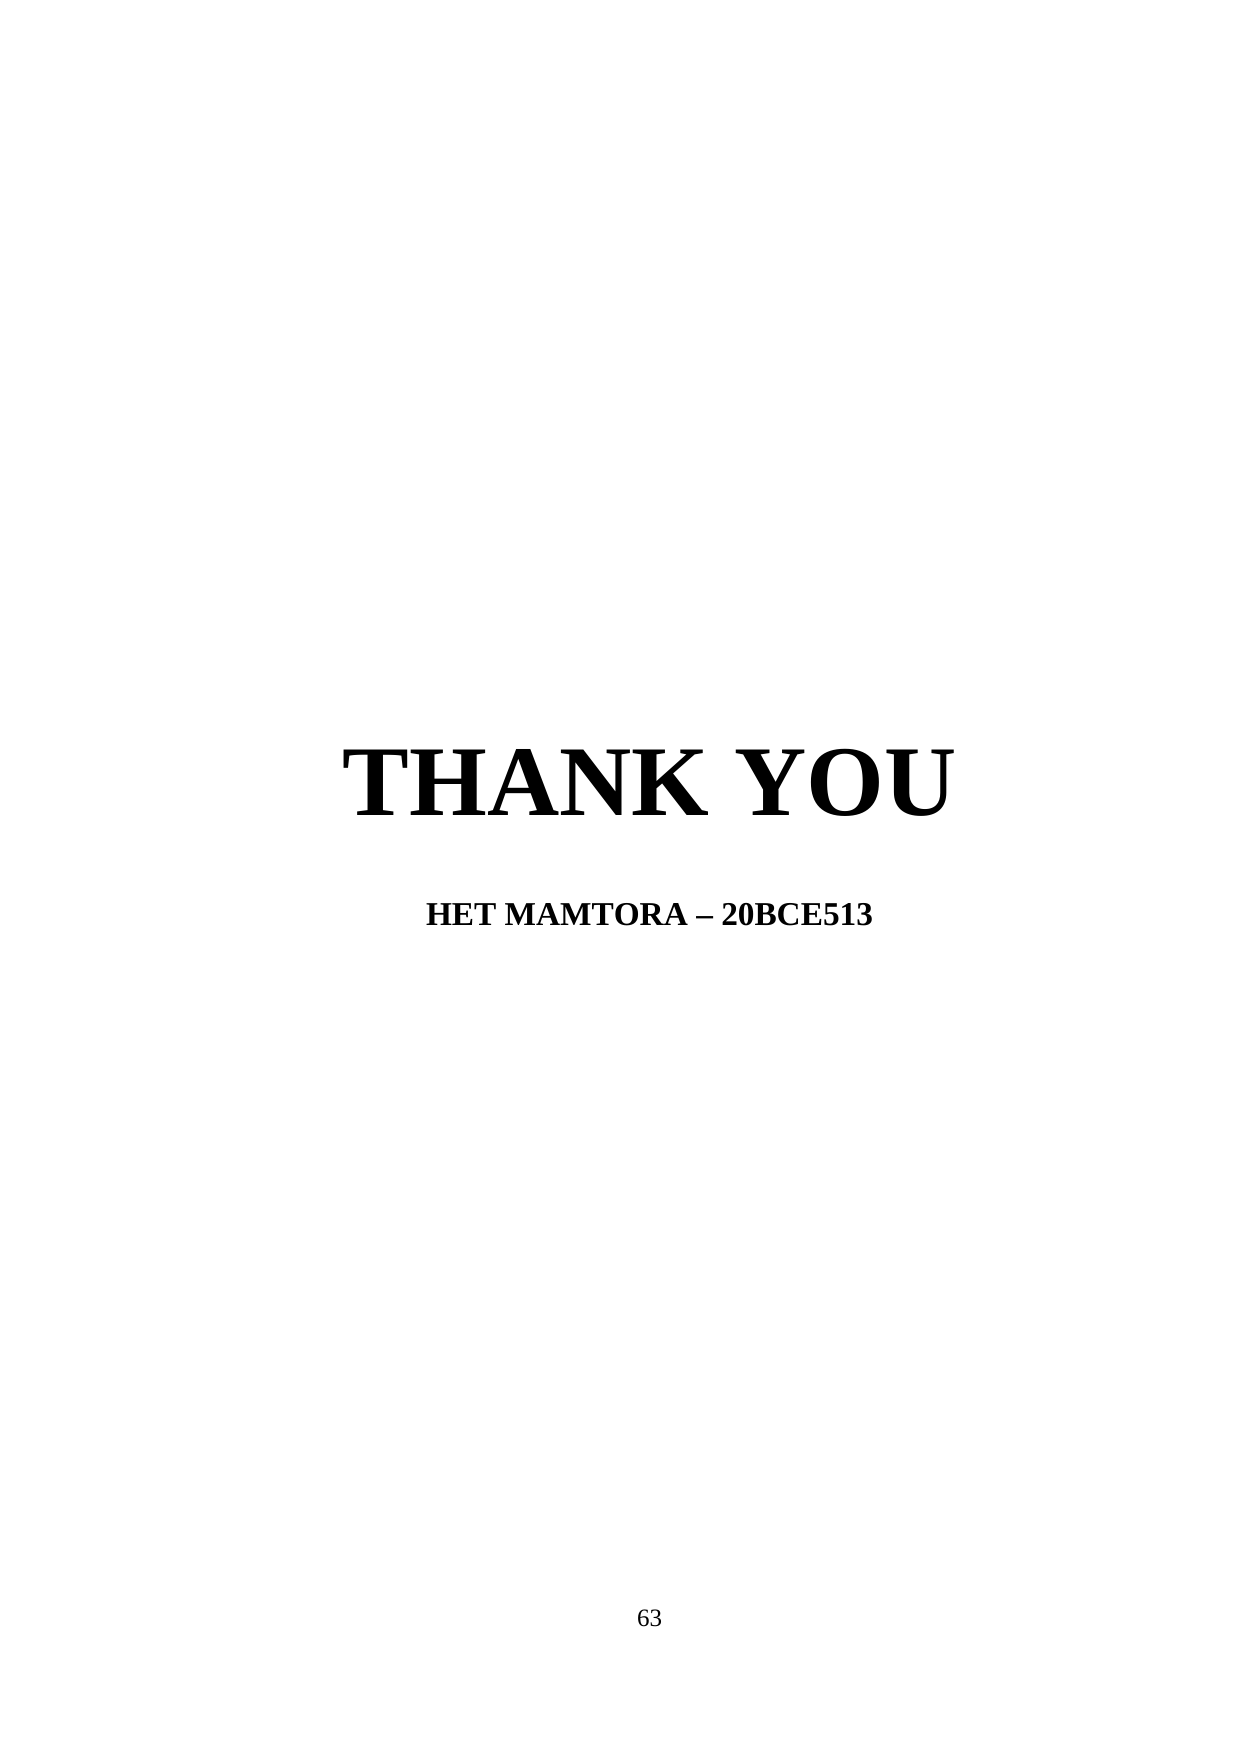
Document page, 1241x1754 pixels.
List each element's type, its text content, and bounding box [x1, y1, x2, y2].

text HET MAMTORA – 20BCE513 [177, 894, 1122, 933]
text THANK YOU [177, 722, 1122, 837]
